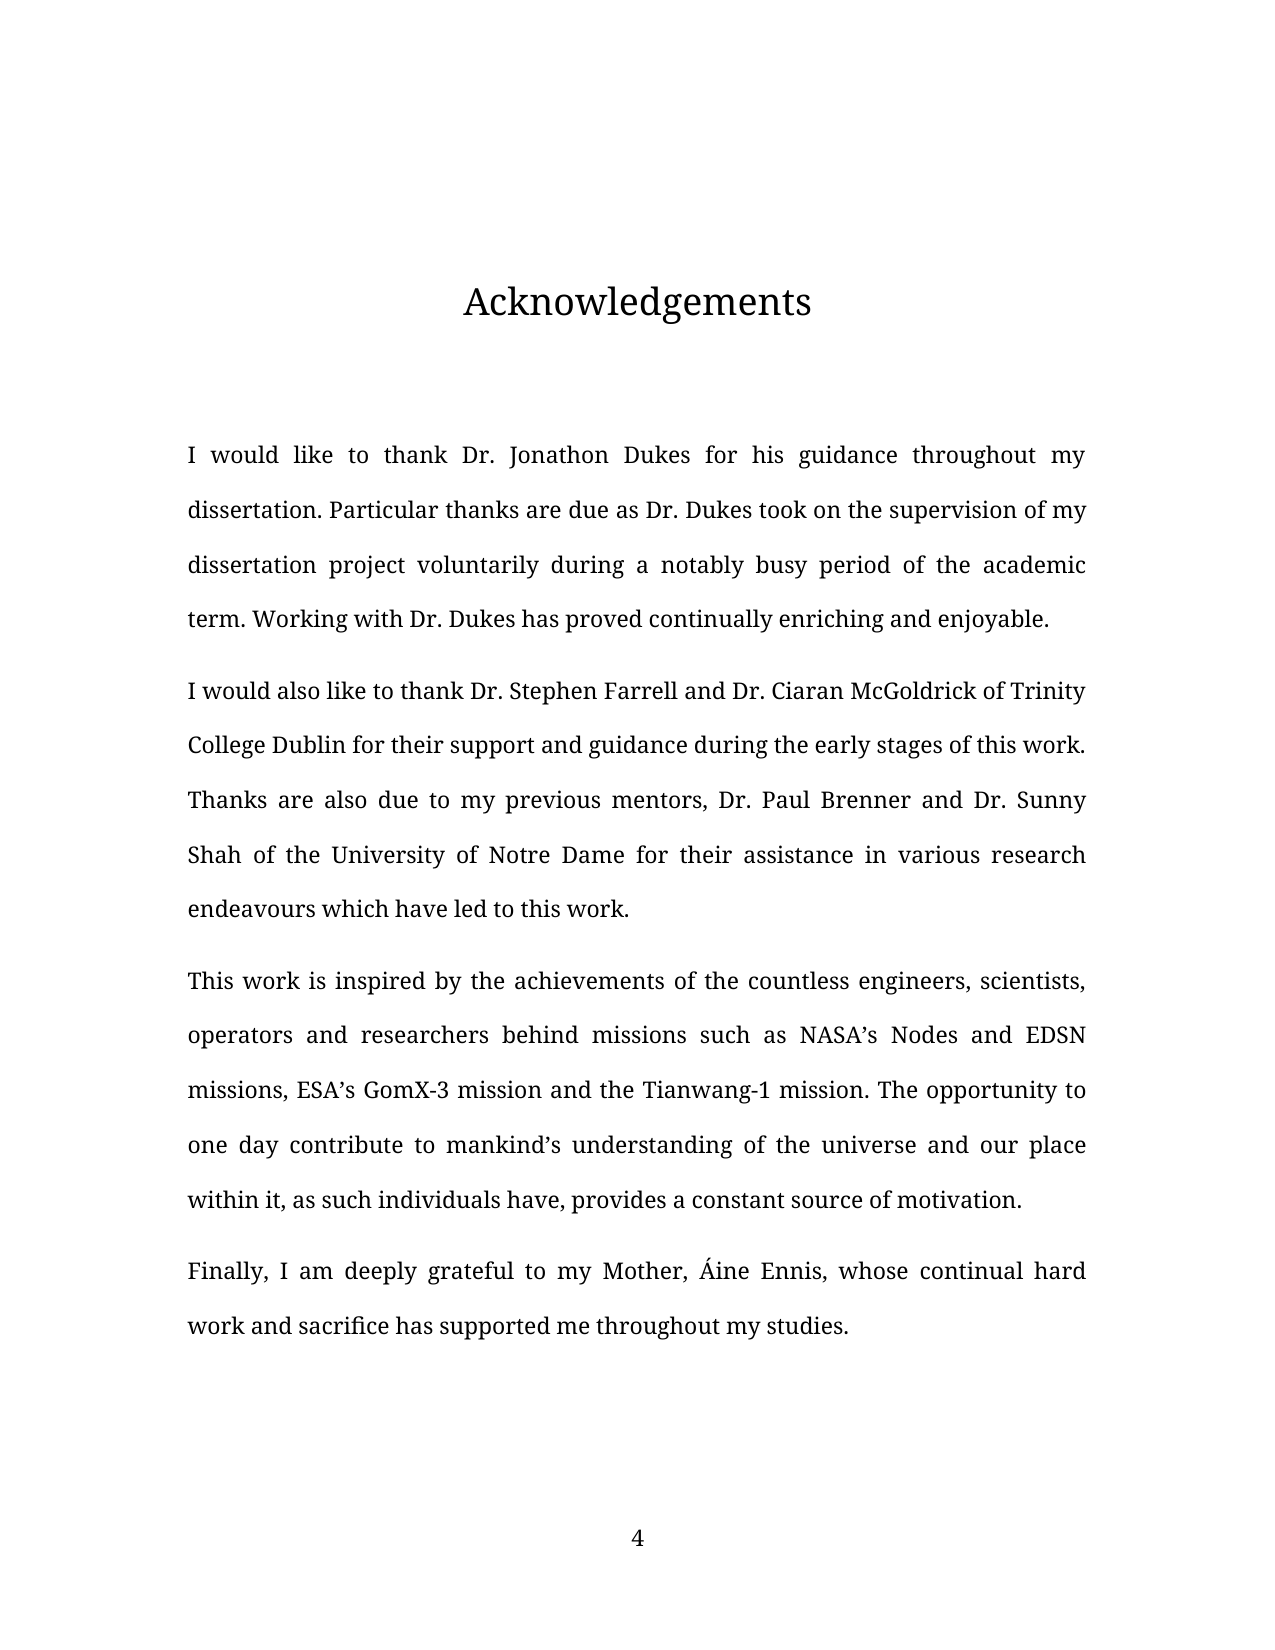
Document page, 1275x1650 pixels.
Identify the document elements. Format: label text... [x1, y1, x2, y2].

text Finally, I am deeply grateful to my Mother, Áine Ennis, whose continual hard work and sacrifice has supported me throughout my studies. [187, 1255, 1087, 1341]
text I would also like to thank Dr. Stephen Farrell and Dr. Ciaran McGoldrick of Trinity College Dublin for their support and guidance during the early stages of this work. Thanks are also due to my previous mentors, Dr. Paul Brenner and Dr. Sunny Shah of the University of Notre Dame for their assistance in various research endeavours which have led to this work. [187, 675, 1087, 925]
text I would like to thank Dr. Jonathon Dukes for his guidance throughout my dissertation. Particular thanks are due as Dr. Dukes took on the supervision of my dissertation project voluntarily during a notably busy period of the academic term. Working with Dr. Dukes has proved continually enriching and enjoyable. [187, 439, 1087, 634]
title Acknowledgements [187, 275, 1087, 326]
text This work is inspired by the achievements of the countless engineers, scientists, operators and researchers behind missions such as NASA’s Nodes and EDSN missions, ESA’s GomX-3 mission and the Tianwang-1 mission. The opportunity to one day contribute to mankind’s understanding of the universe and our place within it, as such individuals have, provides a constant source of motivation. [187, 965, 1087, 1215]
